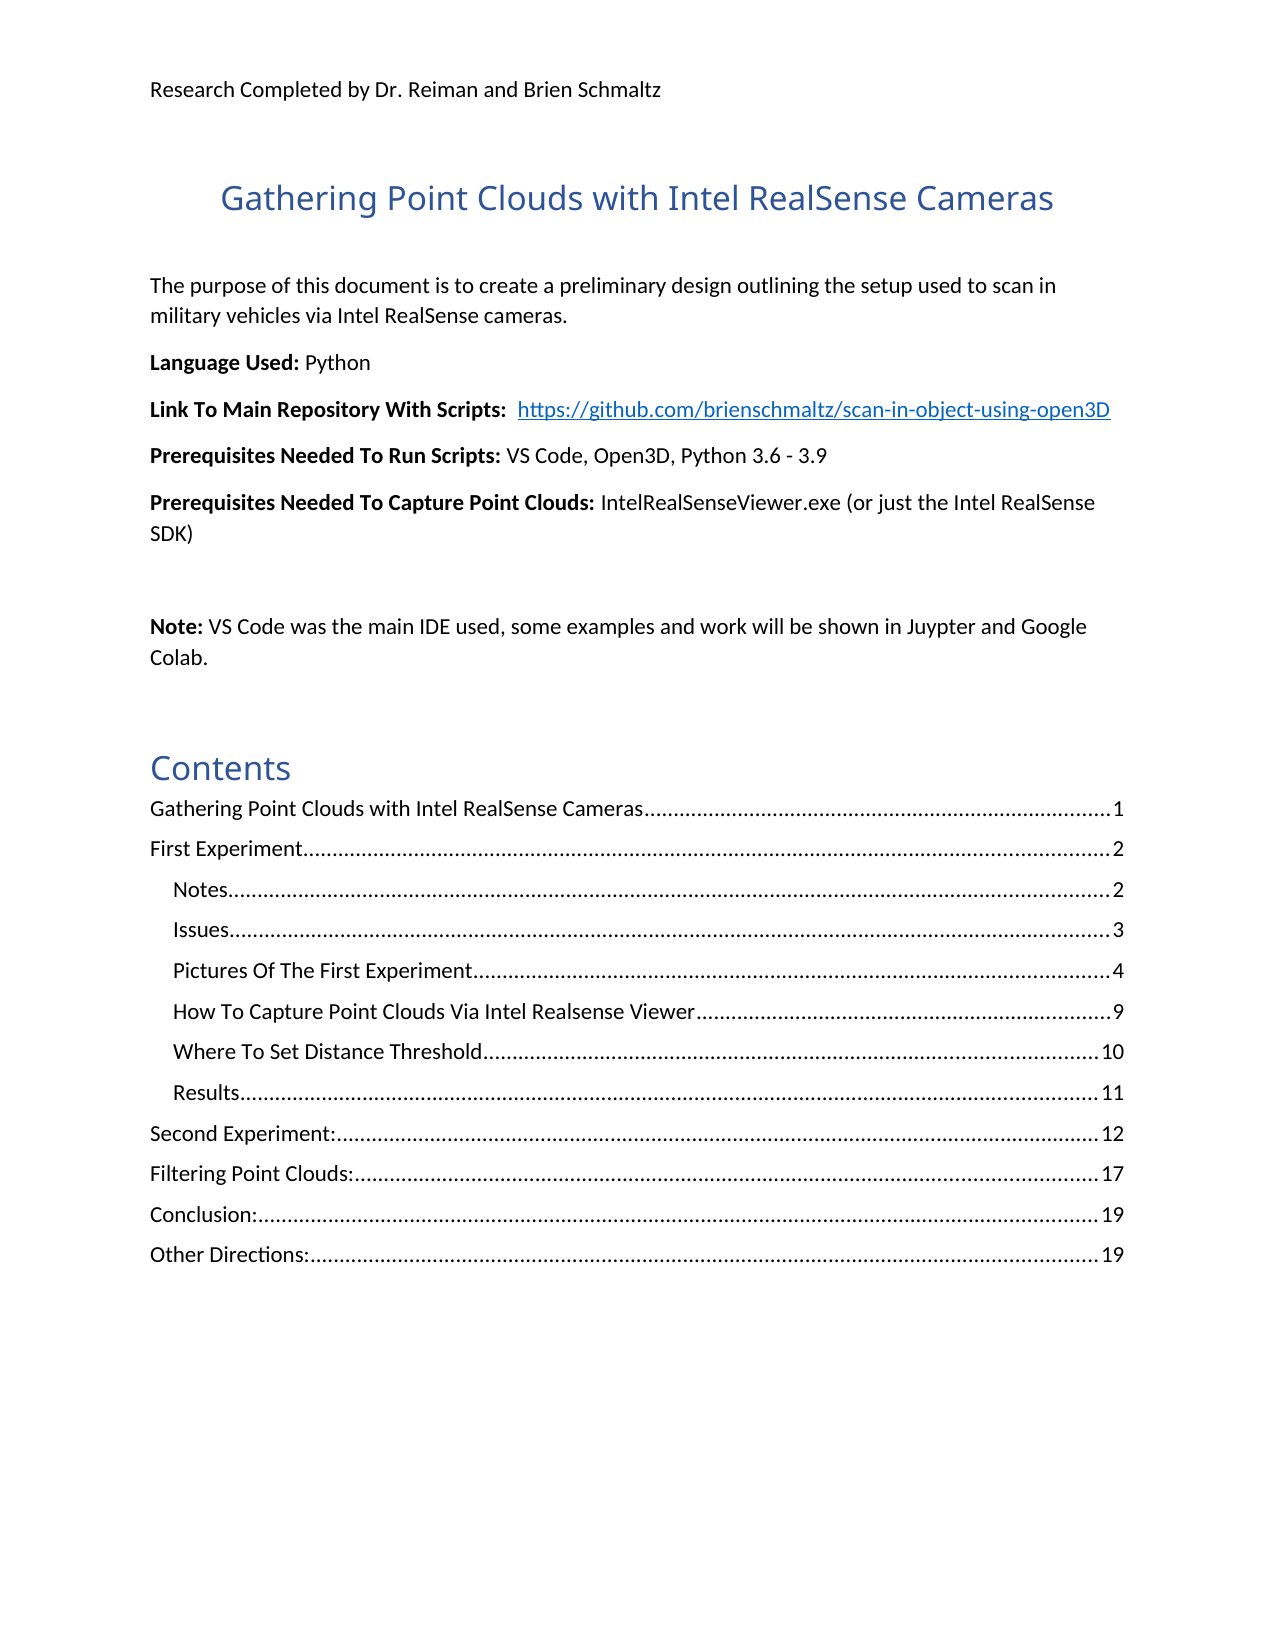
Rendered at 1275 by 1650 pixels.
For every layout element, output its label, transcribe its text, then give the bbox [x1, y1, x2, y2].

text The purpose of this document is to create a preliminary design outlining the setup used to scan in military vehicles via Intel RealSense cameras. [150, 271, 1125, 329]
text Link To Main Repository With Scripts: https://github.com/brienschmaltz/scan-in-object-using-open3D [150, 395, 1125, 423]
text Note: VS Code was the main IDE used, some examples and work will be shown in Juypter and Google Colab. [150, 612, 1125, 671]
text Prerequisites Needed To Capture Point Clouds: IntelRealSenseViewer.exe (or just the Intel RealSense SDK) [150, 488, 1125, 547]
subtitle Gathering Point Clouds with Intel RealSense Cameras [150, 175, 1125, 220]
text Prerequisites Needed To Run Scripts: VS Code, Open3D, Python 3.6 - 3.9 [150, 442, 1125, 470]
text Language Used: Python [150, 348, 1125, 376]
